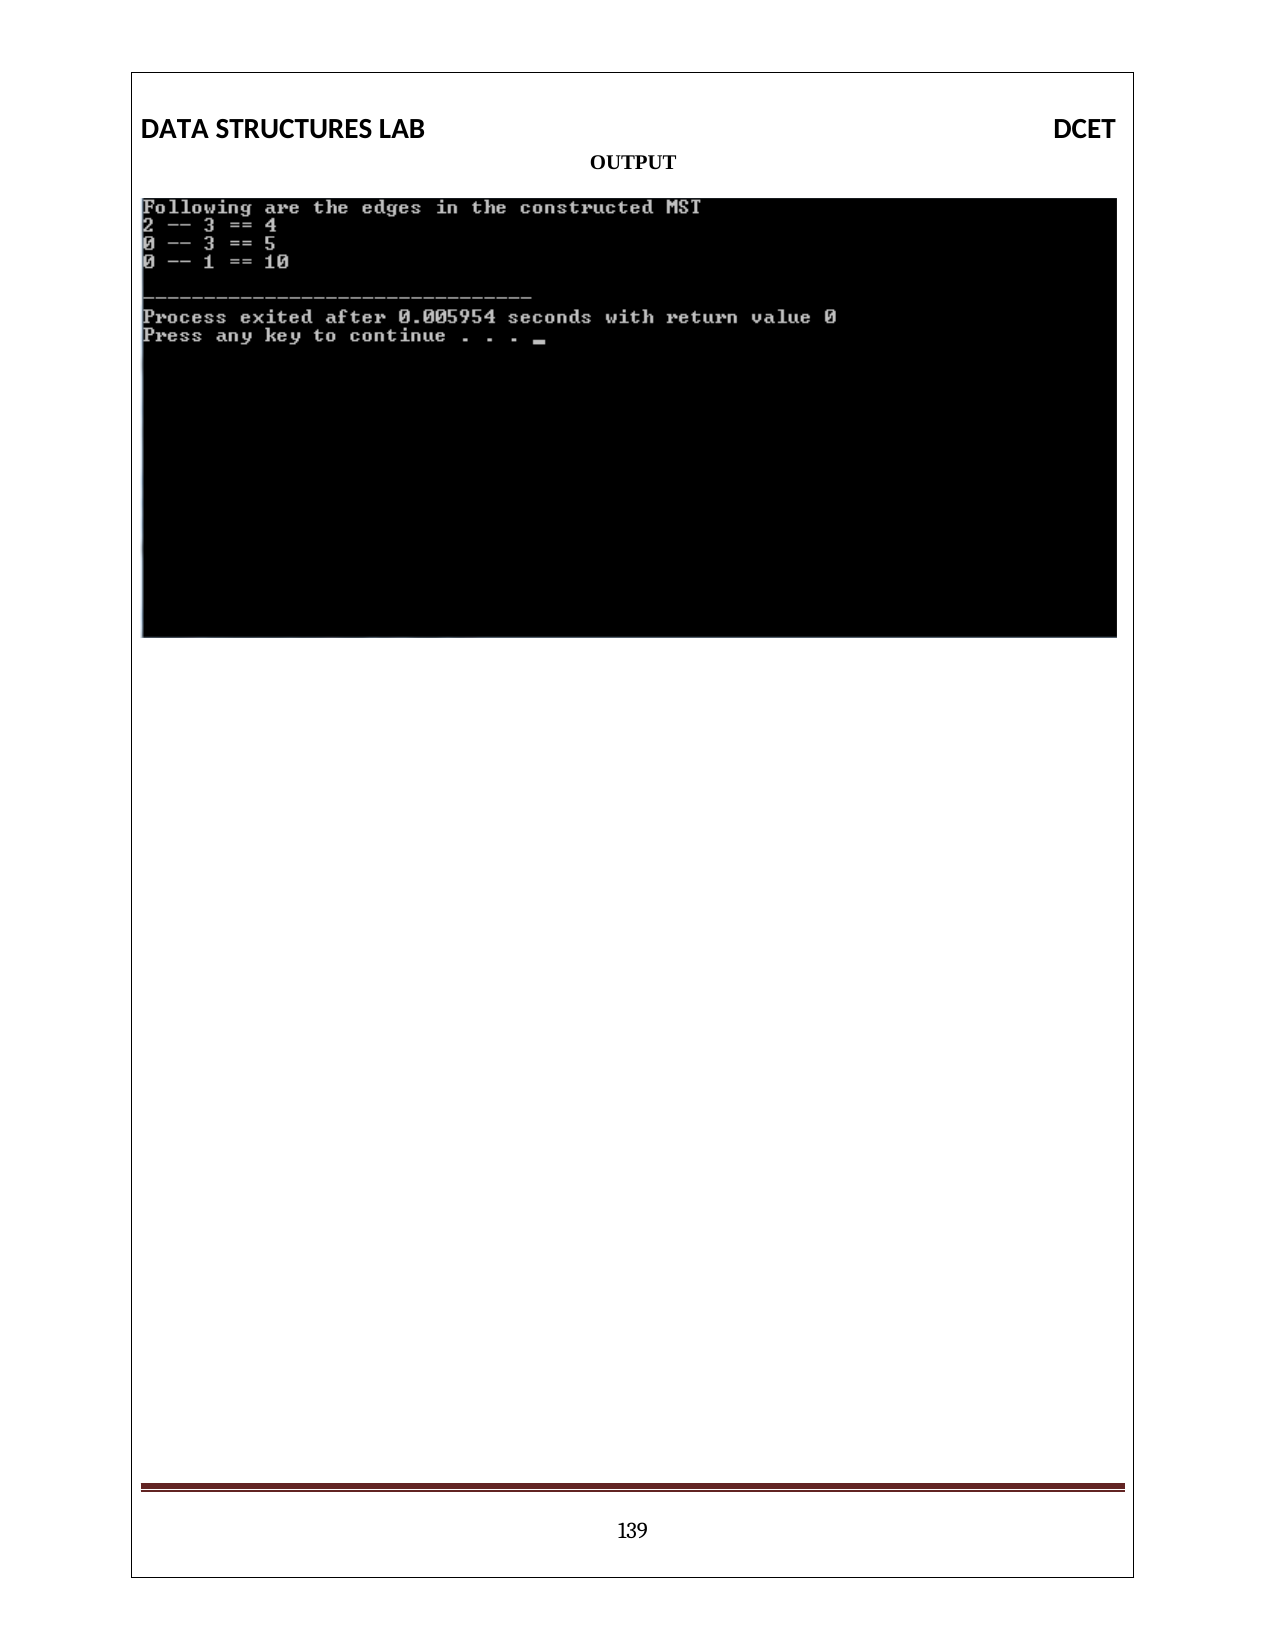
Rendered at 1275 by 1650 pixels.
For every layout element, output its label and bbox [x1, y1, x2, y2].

picture [140, 198, 1117, 638]
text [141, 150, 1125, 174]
